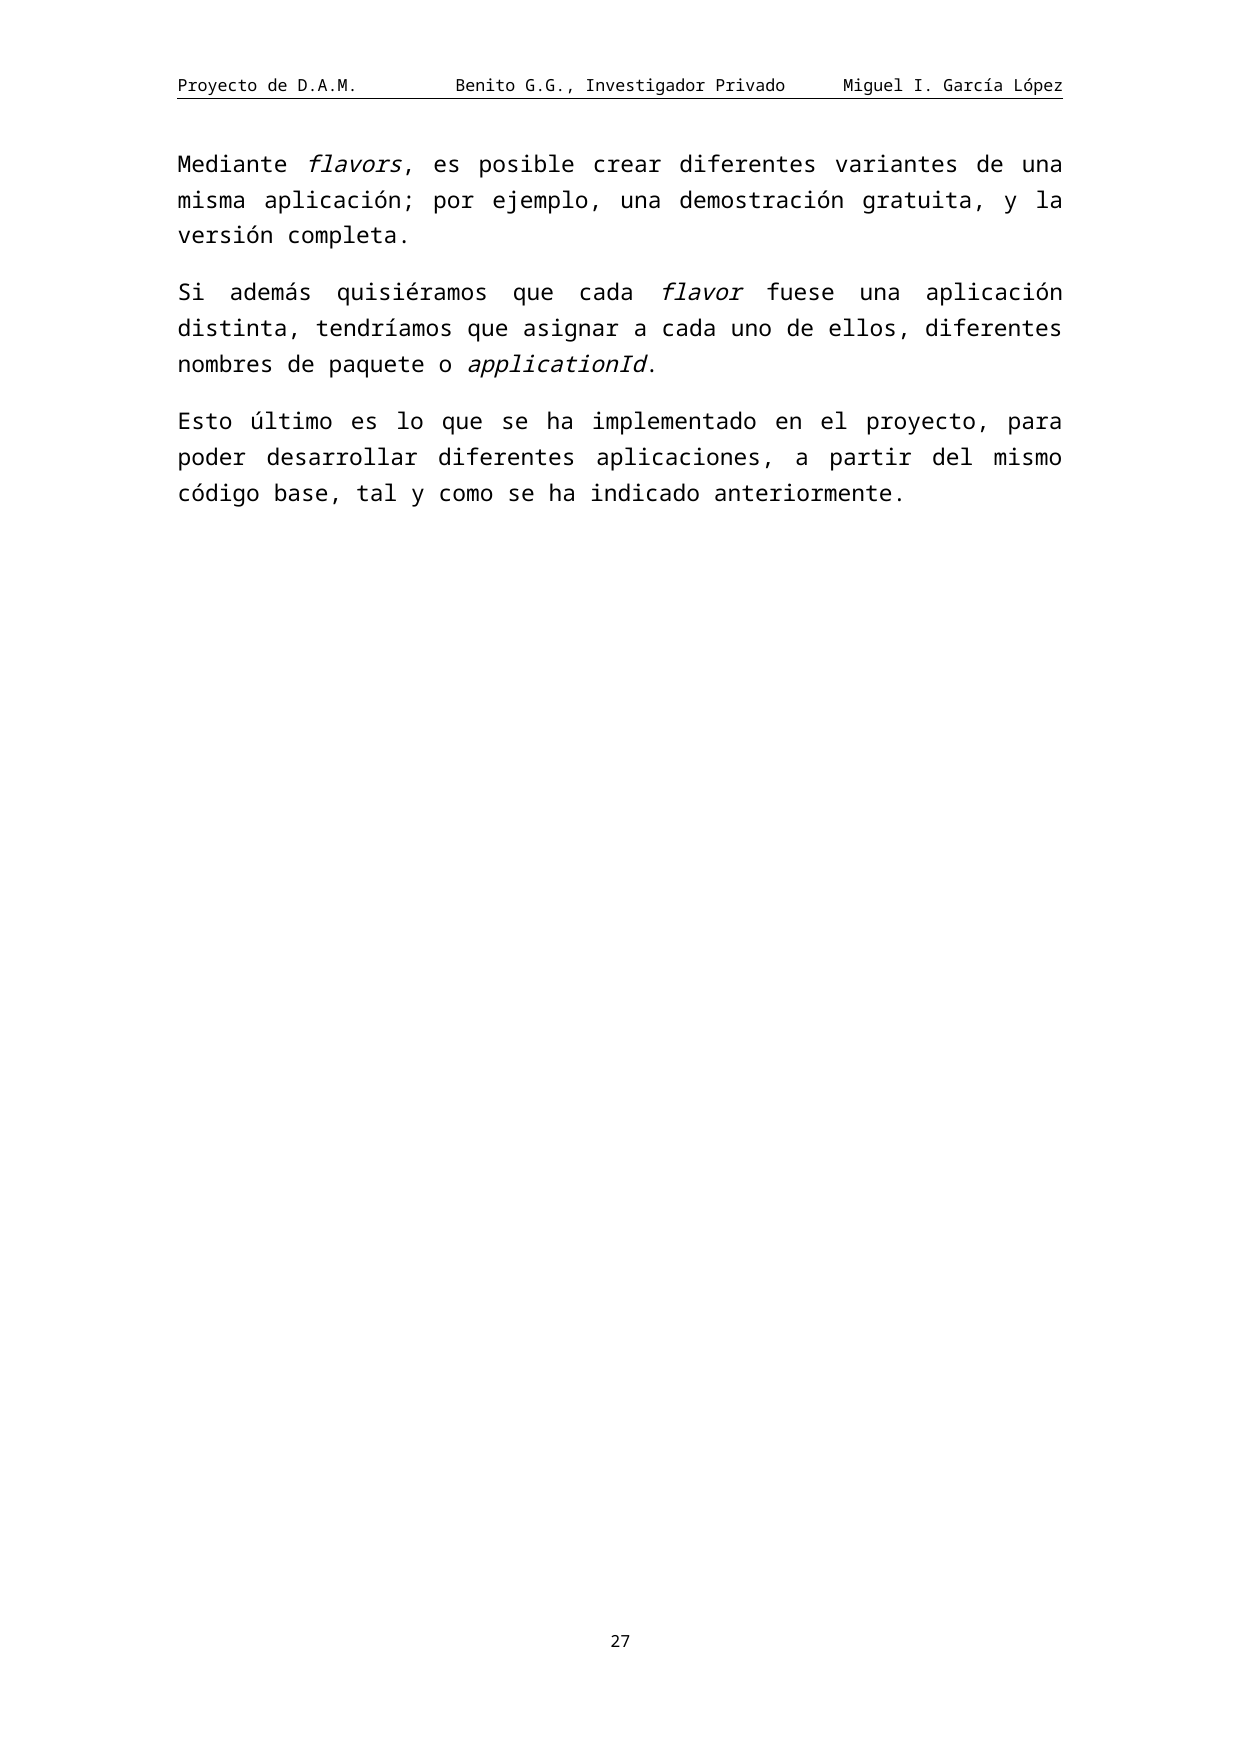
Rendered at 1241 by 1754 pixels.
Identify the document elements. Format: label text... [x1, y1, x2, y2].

text Si además quisiéramos que cada flavor fuese una aplicación distinta, tendríamos que asignar a cada uno de ellos, diferentes nombres de paquete o applicationId. [177, 276, 1063, 379]
text Mediante flavors, es posible crear diferentes variantes de una misma aplicación; por ejemplo, una demostración gratuita, y la versión completa. [177, 148, 1063, 251]
text Esto último es lo que se ha implementado en el proyecto, para poder desarrollar diferentes aplicaciones, a partir del mismo código base, tal y como se ha indicado anteriormente. [177, 405, 1063, 508]
